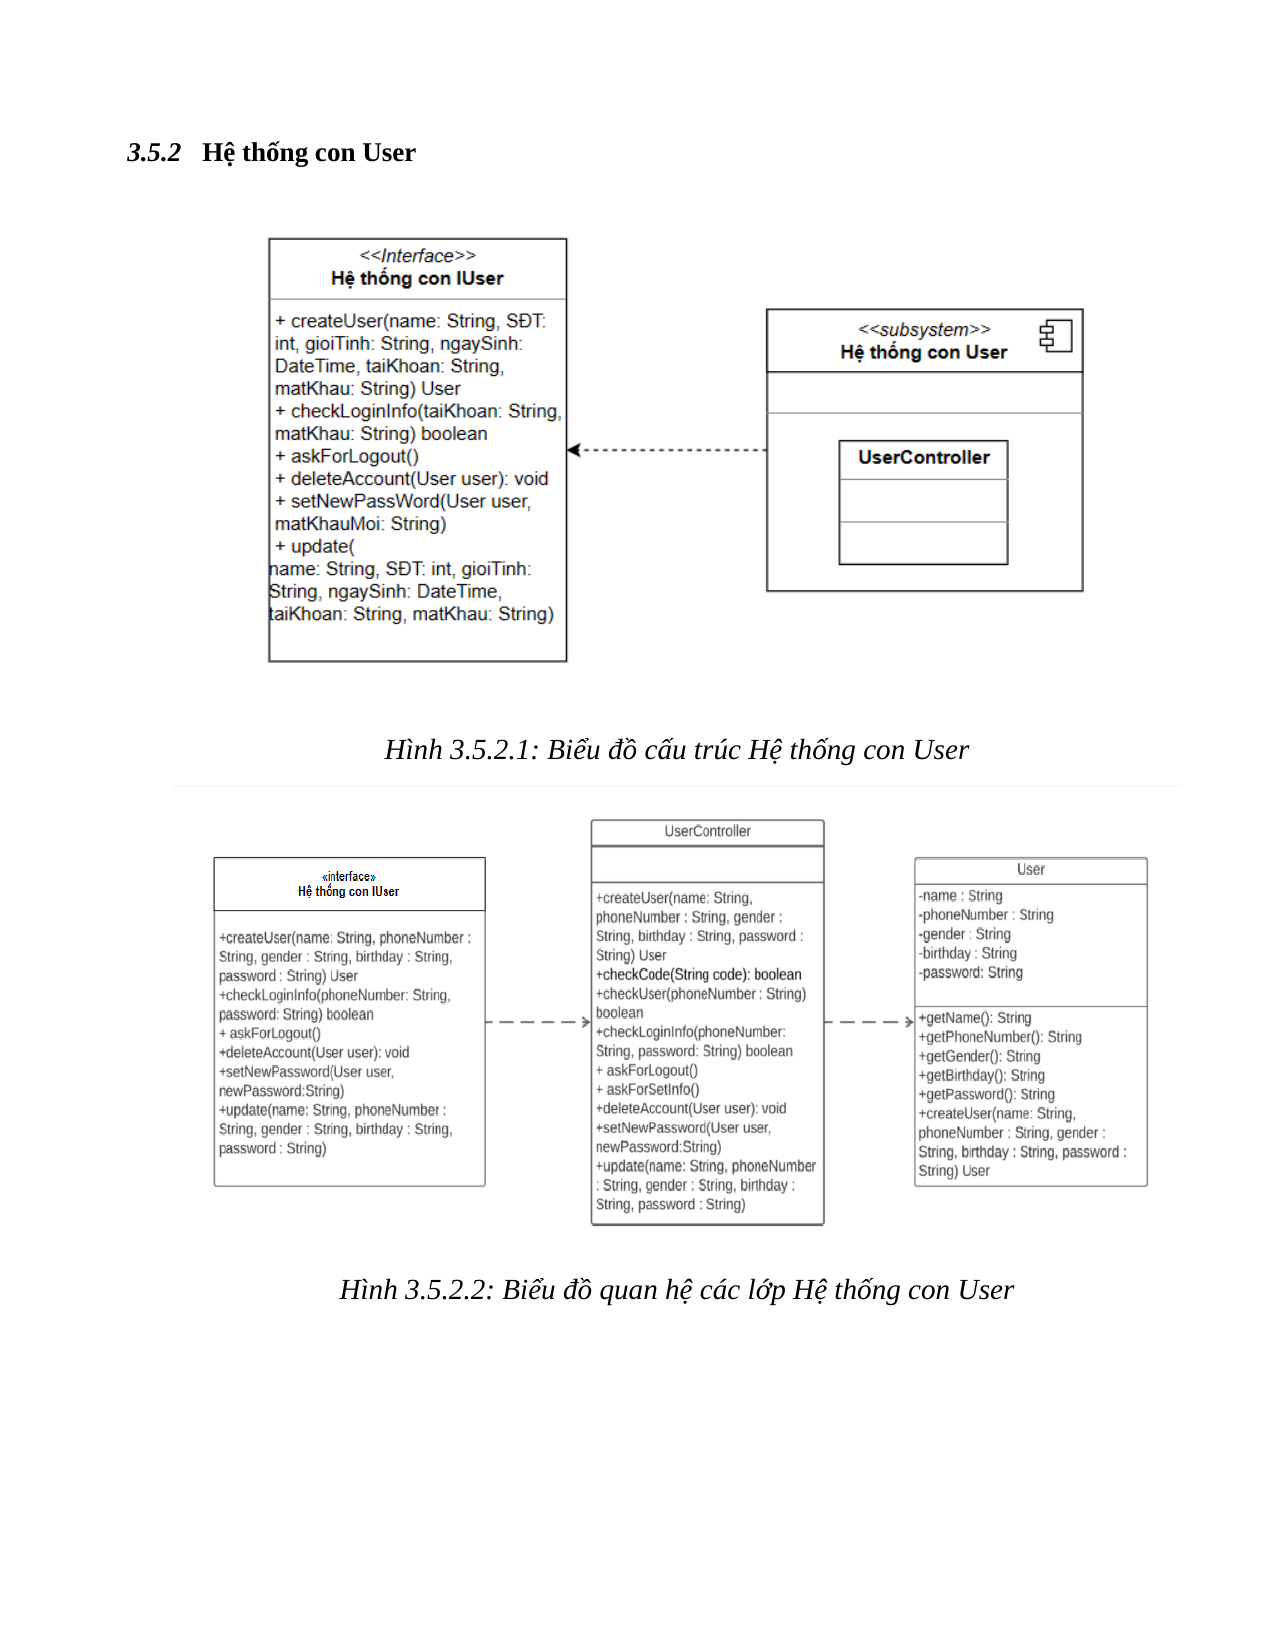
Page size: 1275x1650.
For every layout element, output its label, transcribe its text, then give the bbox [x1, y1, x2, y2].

text Hình 3.5.2.2: Biểu đồ quan hệ các lớp Hệ thống con User [127, 1272, 1229, 1305]
picture [172, 785, 1184, 1253]
subtitle Hệ thống con User [127, 142, 1229, 167]
text Hình 3.5.2.1: Biểu đồ cấu trúc Hệ thống con User [127, 732, 1229, 766]
picture [208, 191, 1149, 713]
